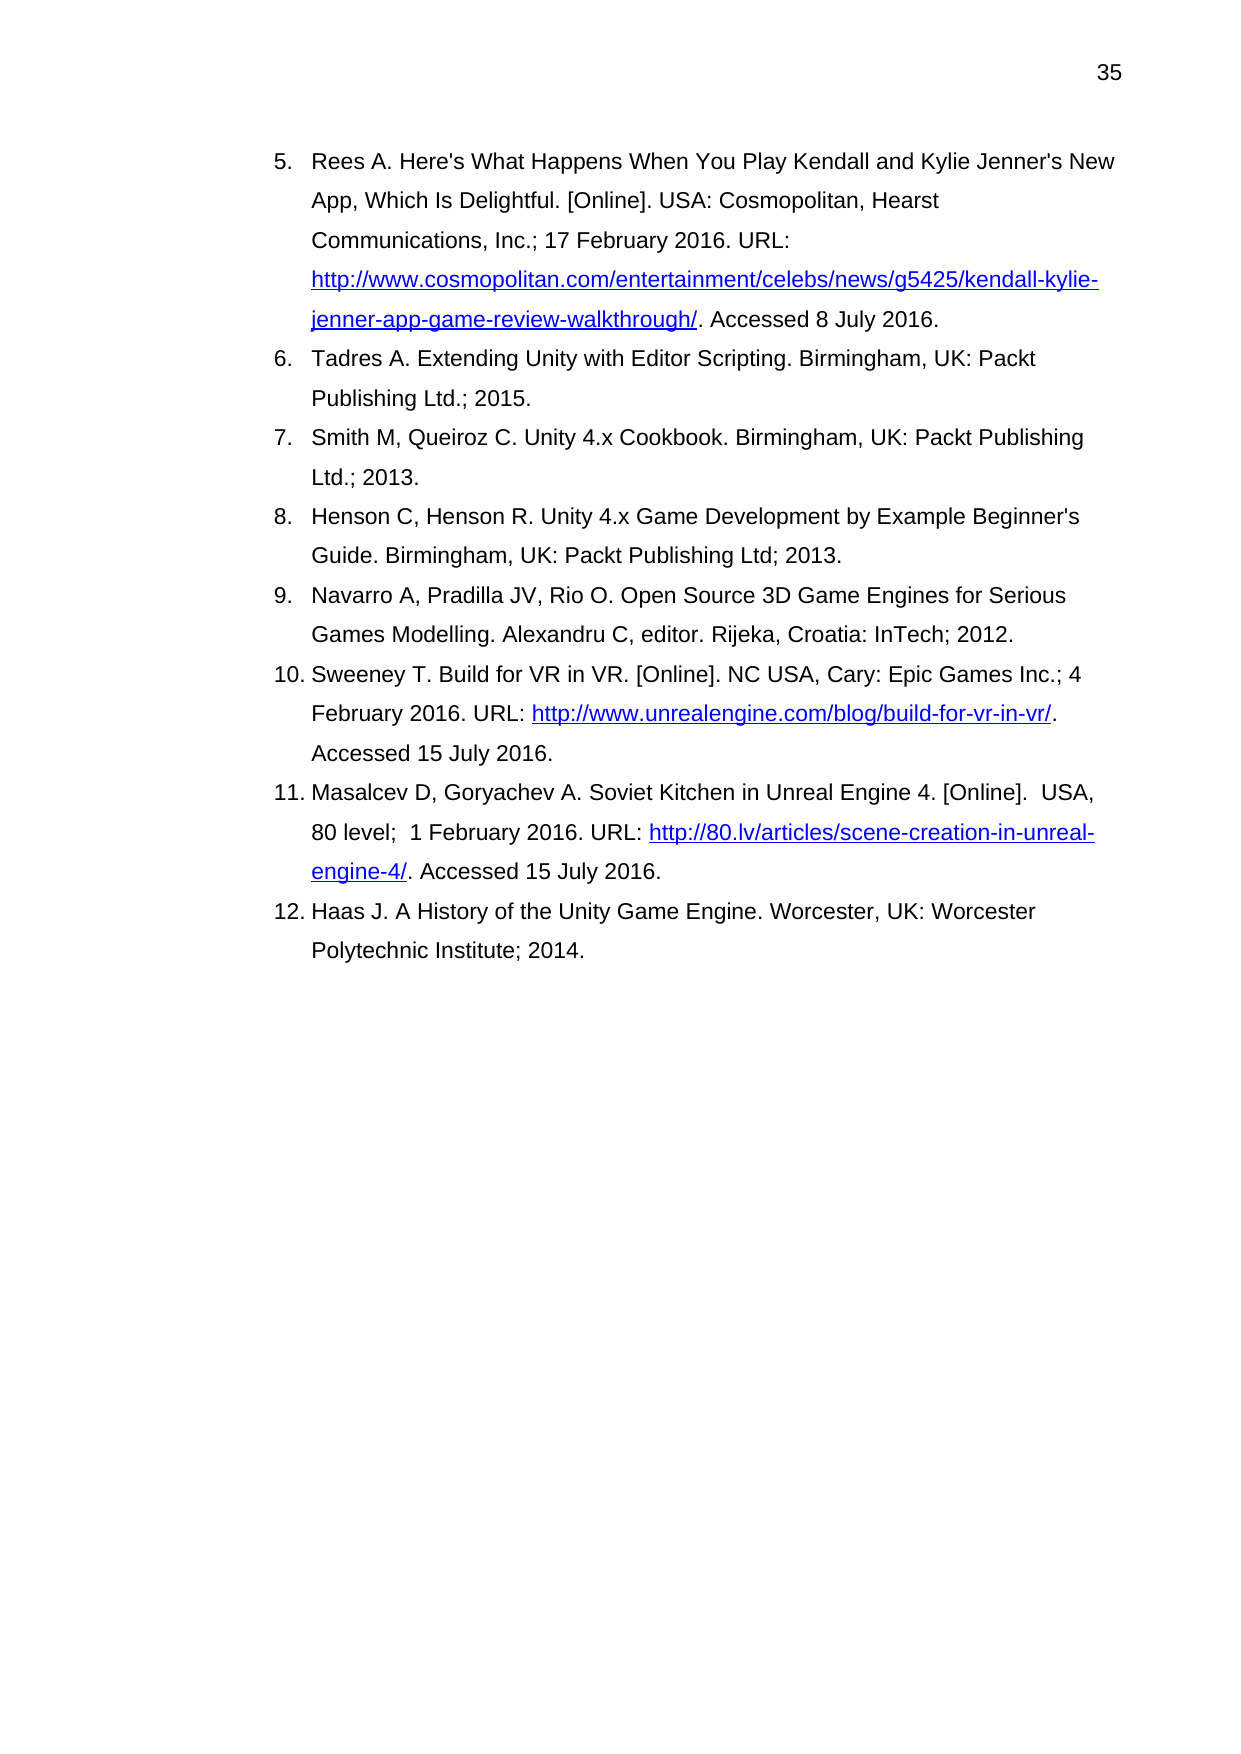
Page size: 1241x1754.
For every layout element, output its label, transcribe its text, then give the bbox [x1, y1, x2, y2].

list Tadres A. Extending Unity with Editor Scripting. Birmingham, UK: Packt Publishing Ltd.; 2015. [274, 345, 1122, 411]
list Sweeney T. Build for VR in VR. [Online]. NC USA, Cary: Epic Games Inc.; 4 February 2016. URL: http://www.unrealengine.com/blog/build-for-vr-in-vr/. Accessed 15 July 2016. [274, 661, 1122, 766]
list Smith M, Queiroz C. Unity 4.x Cookbook. Birmingham, UK: Packt Publishing Ltd.; 2013. [274, 424, 1122, 490]
list Haas J. A History of the Unity Game Engine. Worcester, UK: Worcester Polytechnic Institute; 2014. [274, 898, 1122, 964]
list Masalcev D, Goryachev A. Soviet Kitchen in Unreal Engine 4. [Online]. USA, 80 level; 1 February 2016. URL: http://80.lv/articles/scene-creation-in-unreal-engine-4/. Accessed 15 July 2016. [274, 779, 1122, 885]
list Henson C, Henson R. Unity 4.x Game Development by Example Beginner's Guide. Birmingham, UK: Packt Publishing Ltd; 2013. [274, 503, 1122, 569]
list Navarro A, Pradilla JV, Rio O. Open Source 3D Game Engines for Serious Games Modelling. Alexandru C, editor. Rijeka, Croatia: InTech; 2012. [274, 582, 1122, 648]
list Rees A. Here's What Happens When You Play Kendall and Kylie Jenner's New App, Which Is Delightful. [Online]. USA: Cosmopolitan, Hearst Communications, Inc.; 17 February 2016. URL: http://www.cosmopolitan.com/entertainment/celebs/news/g5425/kendall-kylie-jenner-app-game-review-walkthrough/. Accessed 8 July 2016. [274, 148, 1122, 332]
